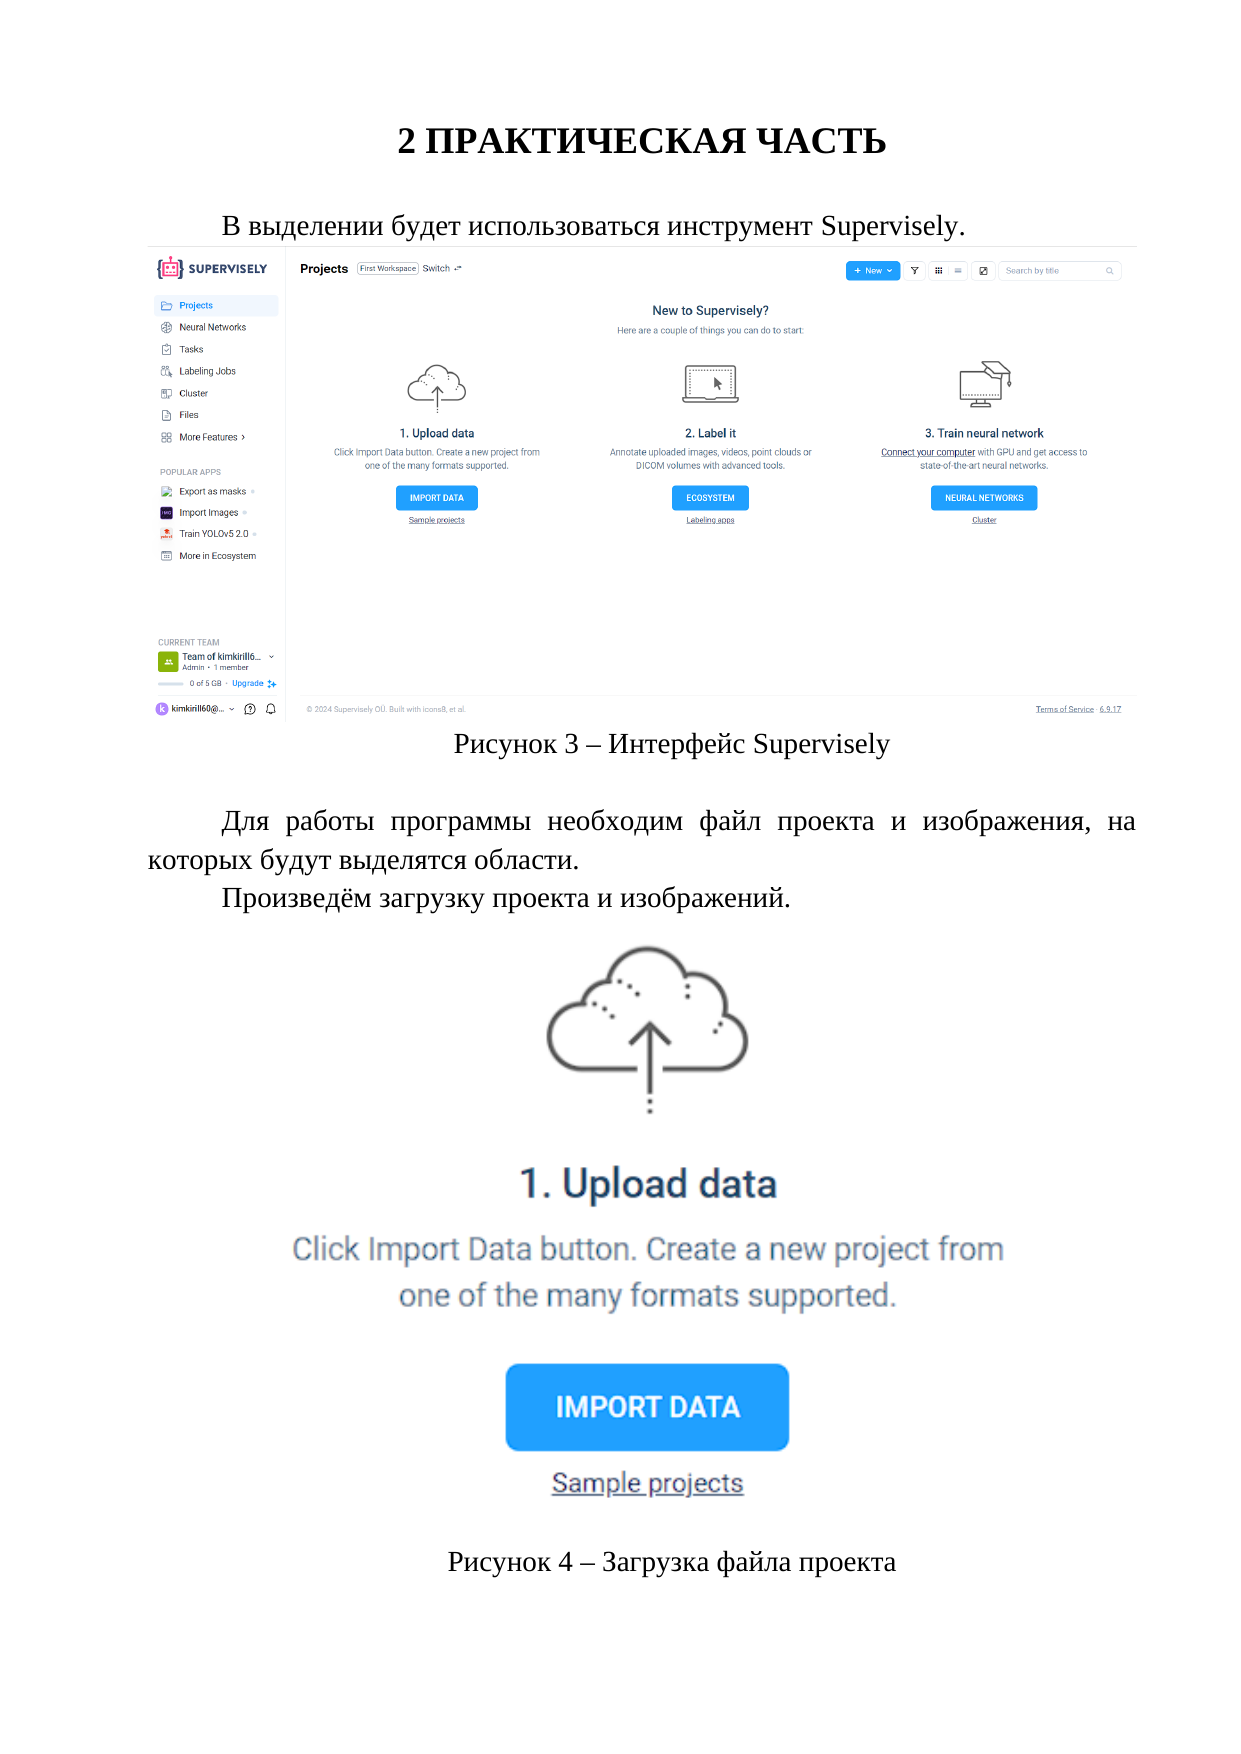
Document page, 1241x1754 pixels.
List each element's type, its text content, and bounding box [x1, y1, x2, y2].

text Произведём загрузку проекта и изображений. [148, 881, 1137, 914]
text Рисунок 4 – Загрузка файла проекта [148, 1544, 1137, 1578]
text Рисунок 3 – Интерфейс Supervisely [148, 726, 1137, 760]
picture [147, 246, 1137, 722]
text В выделении будет использоваться инструмент Supervisely. [148, 208, 1137, 241]
text Для работы программы необходим файл проекта и изображения, на которых будут выделятся области. [148, 803, 1137, 876]
picture [212, 919, 1073, 1539]
subtitle 2 ПРАКТИЧЕСКАЯ ЧАСТЬ [148, 118, 1137, 161]
